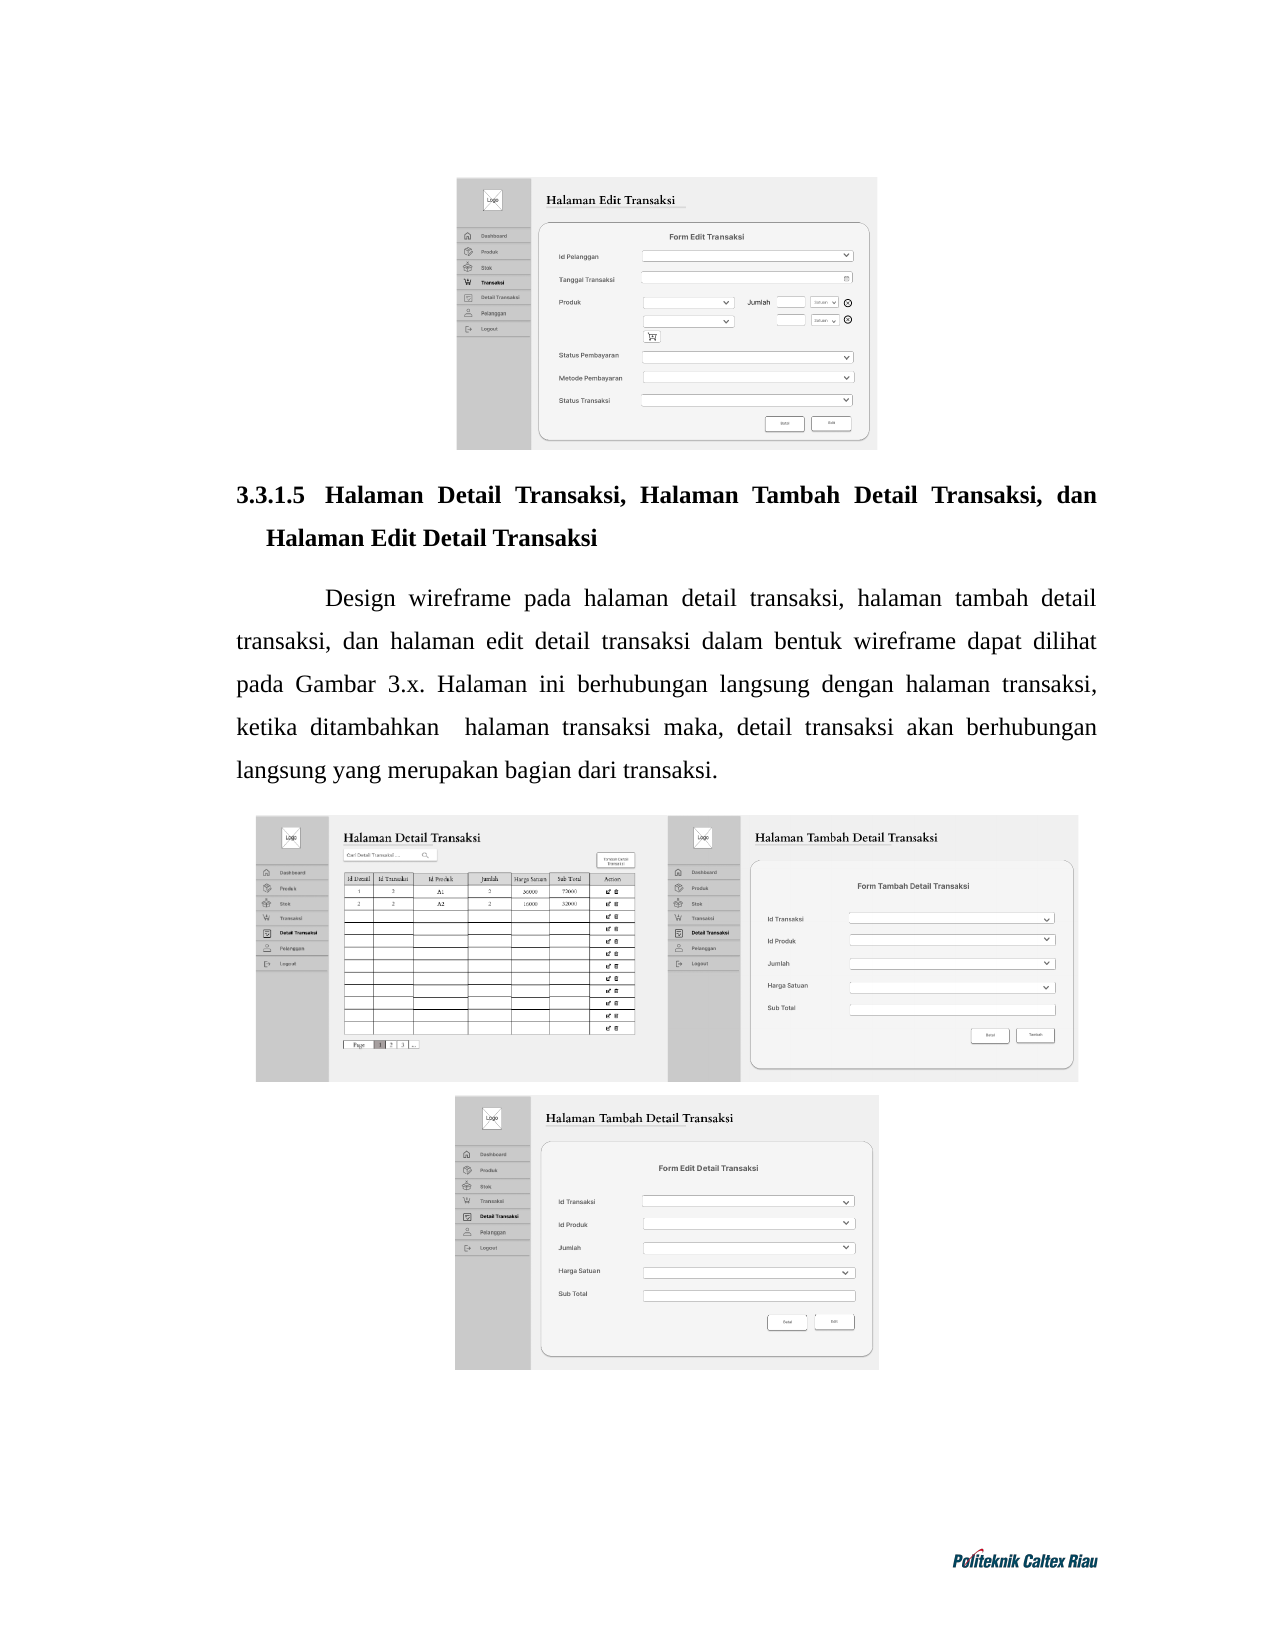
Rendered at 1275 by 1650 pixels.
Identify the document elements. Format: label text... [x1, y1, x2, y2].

picture [951, 1548, 1098, 1570]
picture [255, 815, 1079, 1082]
list Halaman Detail Transaksi, Halaman Tambah Detail Transaksi, dan Halaman Edit Detail Transaksi [236, 480, 1098, 552]
text Design wireframe pada halaman detail transaksi, halaman tambah detail transaksi, dan halaman edit detail transaksi dalam bentuk wireframe dapat dilihat pada Gambar 3.x. Halaman ini berhubungan langsung dengan halaman transaksi, ketika ditambahkan halaman transaksi maka, detail transaksi akan berhubungan langsung yang merupakan bagian dari transaksi. [236, 583, 1098, 784]
picture [455, 1095, 879, 1370]
picture [456, 177, 878, 450]
